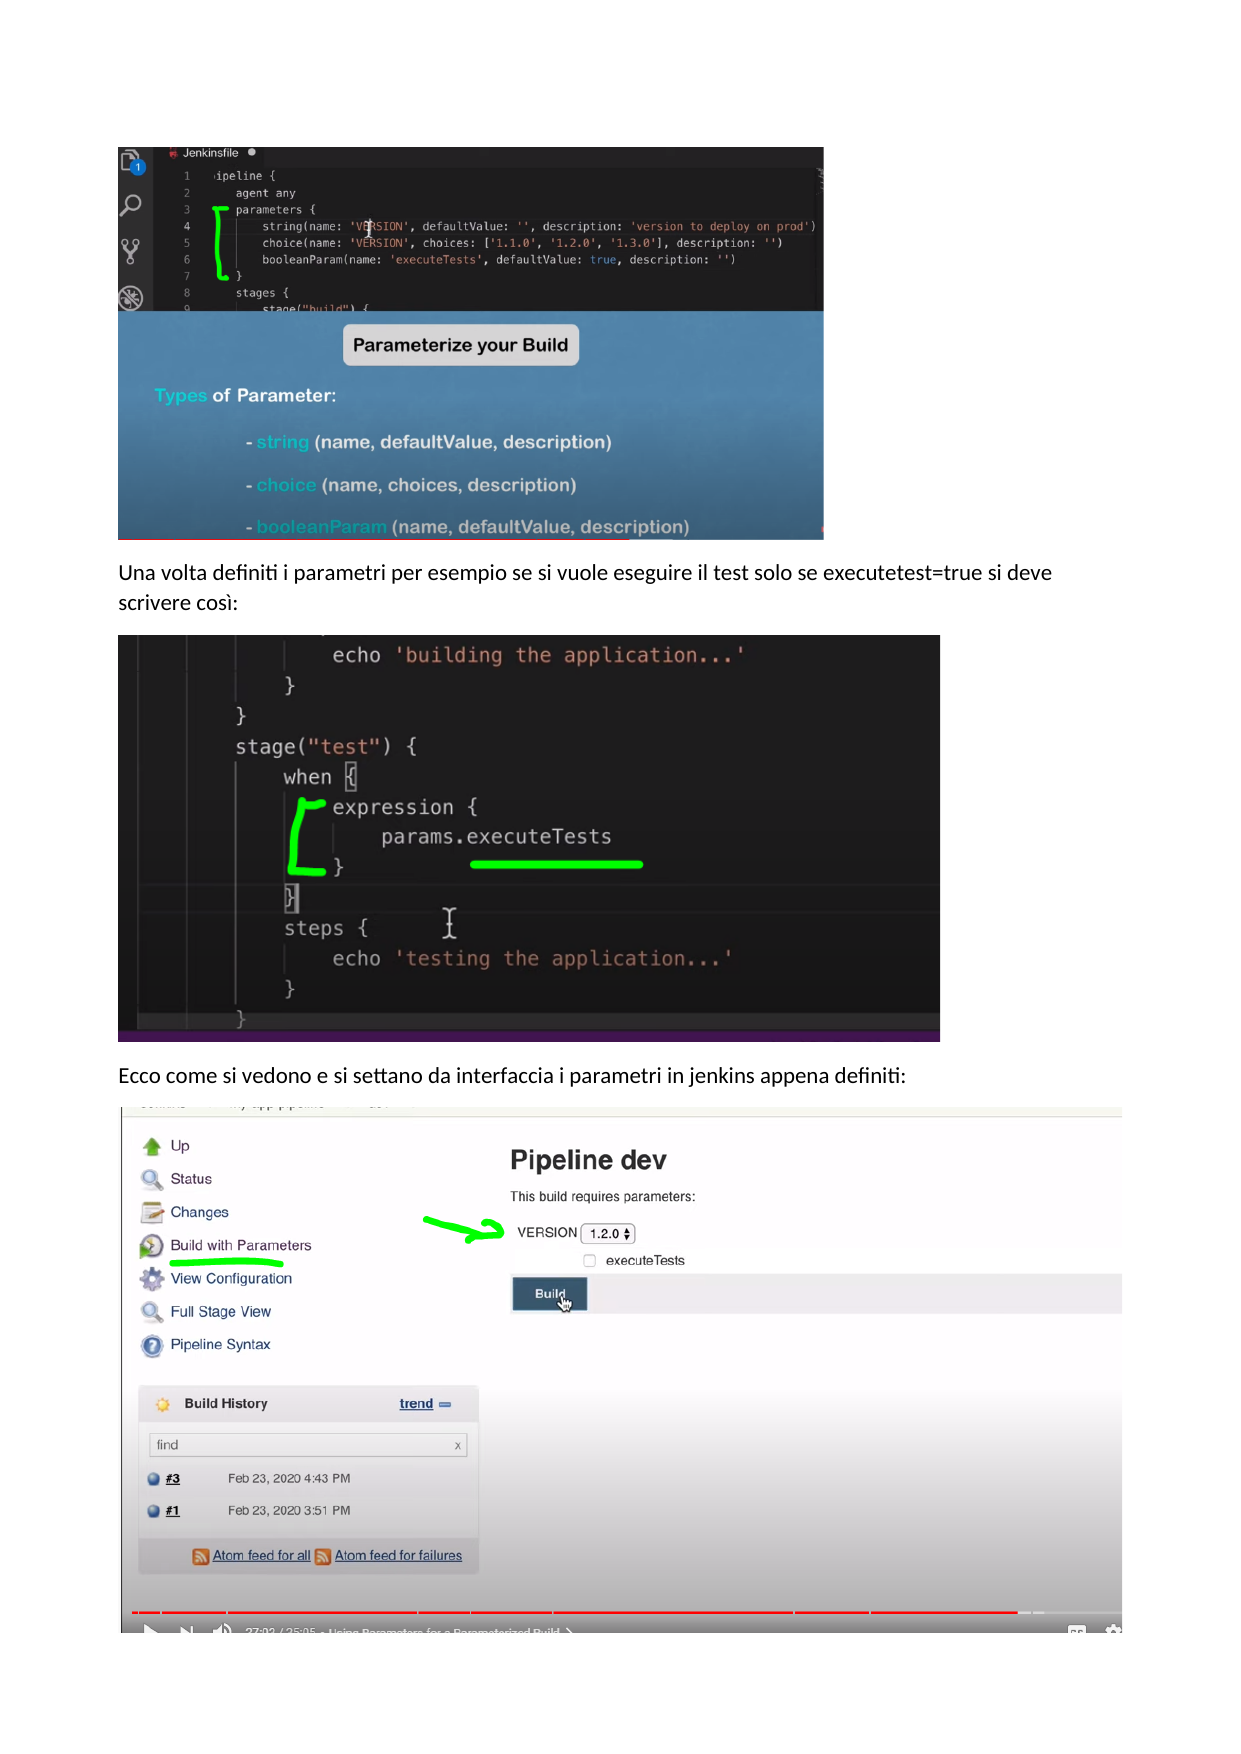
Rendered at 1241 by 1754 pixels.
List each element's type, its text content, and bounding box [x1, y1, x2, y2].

picture [118, 1107, 1123, 1633]
picture [118, 147, 824, 540]
text Ecco come si vedono e si settano da interfaccia i parametri in jenkins appena definiti: [118, 1061, 1122, 1089]
text Una volta definiti i parametri per esempio se si vuole eseguire il test solo se executetest=true si deve scrivere così: [118, 558, 1122, 616]
picture [118, 635, 941, 1042]
